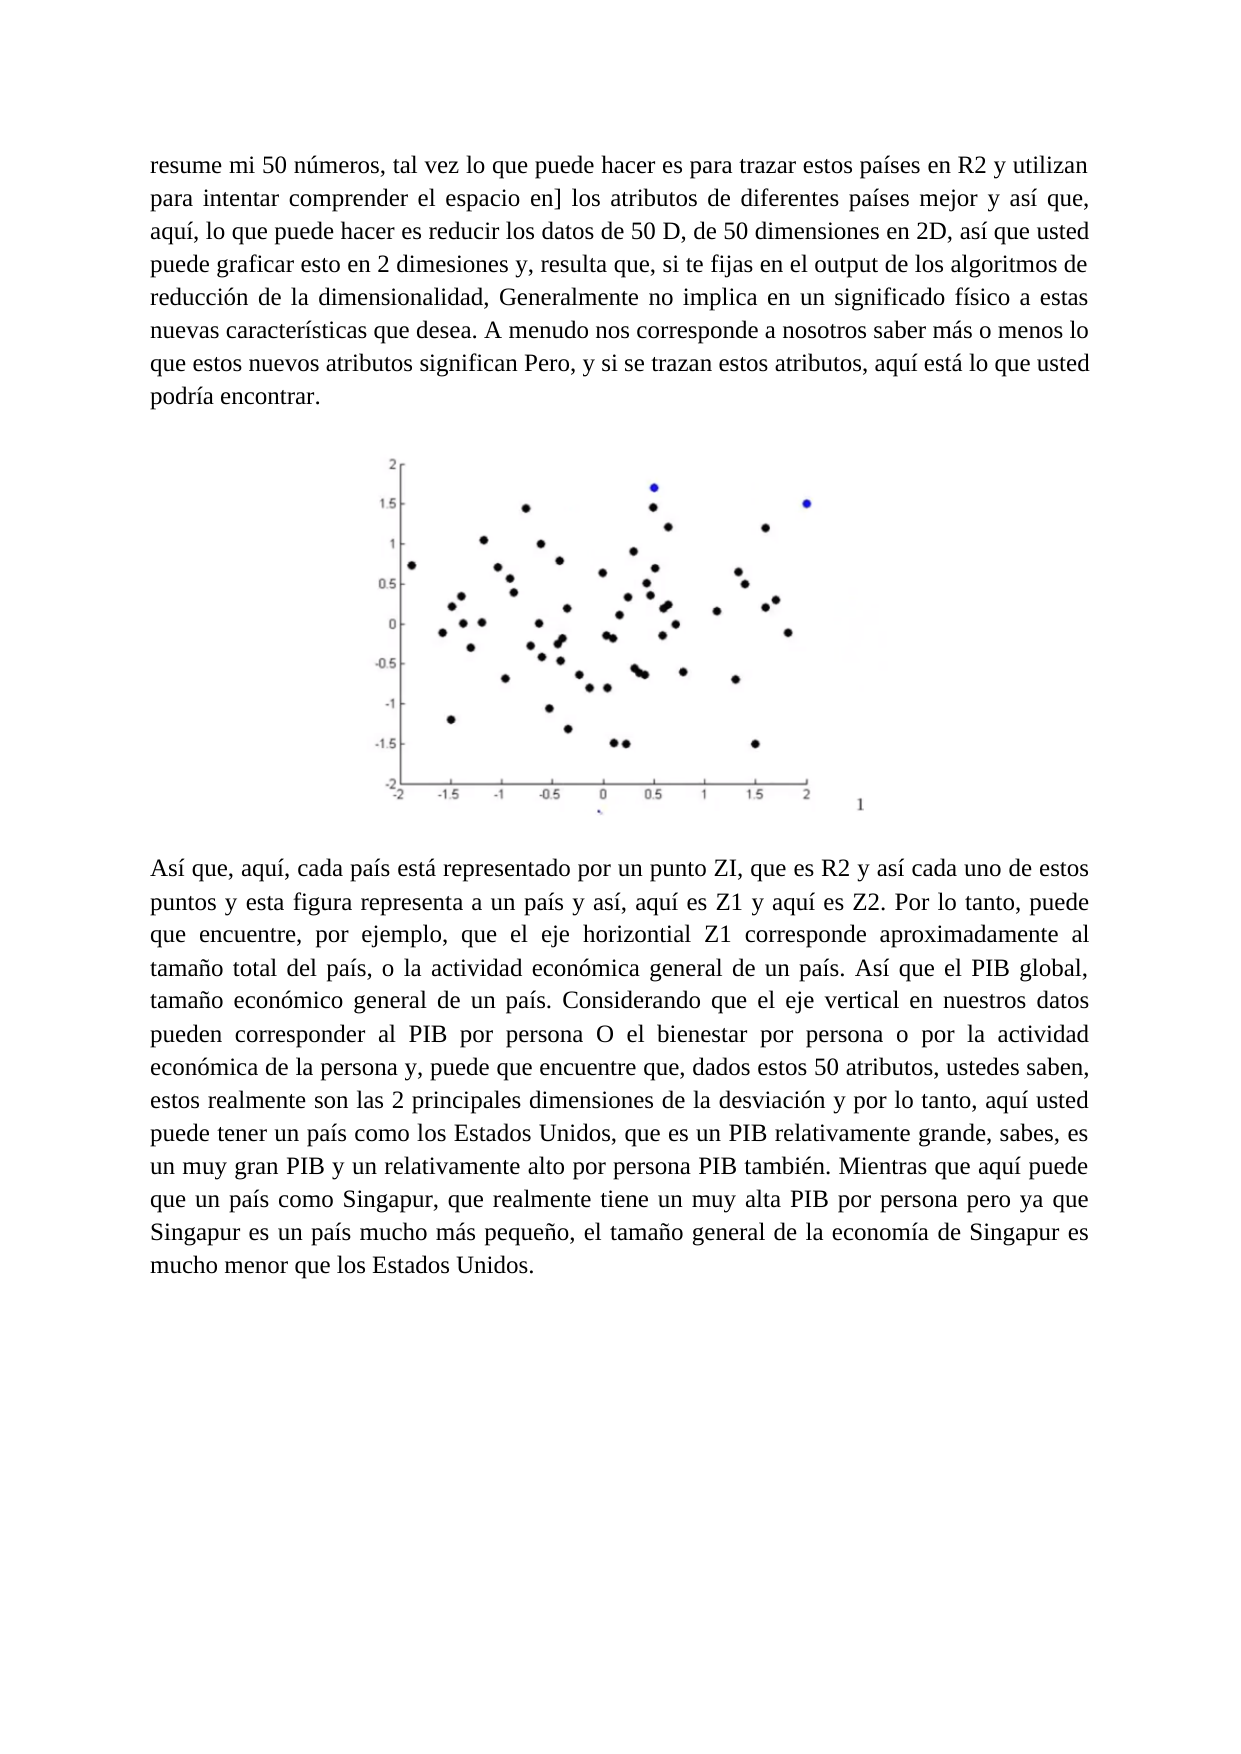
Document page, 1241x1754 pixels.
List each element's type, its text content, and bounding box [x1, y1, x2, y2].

text Así que, aquí, cada país está representado por un punto ZI, que es R2 y así cada uno de estos puntos y esta figura representa a un país y así, aquí es Z1 y aquí es Z2. Por lo tanto, puede que encuentre, por ejemplo, que el eje horizontial Z1 corresponde aproximadamente al tamaño total del país, o la actividad económica general de un país. Así que el PIB global, tamaño económico general de un país. Considerando que el eje vertical en nuestros datos pueden corresponder al PIB por persona O el bienestar por persona o por la actividad económica de la persona y, puede que encuentre que, dados estos 50 atributos, ustedes saben, estos realmente son las 2 principales dimensiones de la desviación y por lo tanto, aquí usted puede tener un país como los Estados Unidos, que es un PIB relativamente grande, sabes, es un muy gran PIB y un relativamente alto por persona PIB también. Mientras que aquí puede que un país como Singapur, que realmente tiene un muy alta PIB por persona pero ya que Singapur es un país mucho más pequeño, el tamaño general de la economía de Singapur es mucho menor que los Estados Unidos. [150, 853, 1090, 1278]
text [150, 150, 1090, 410]
picture [351, 447, 889, 817]
